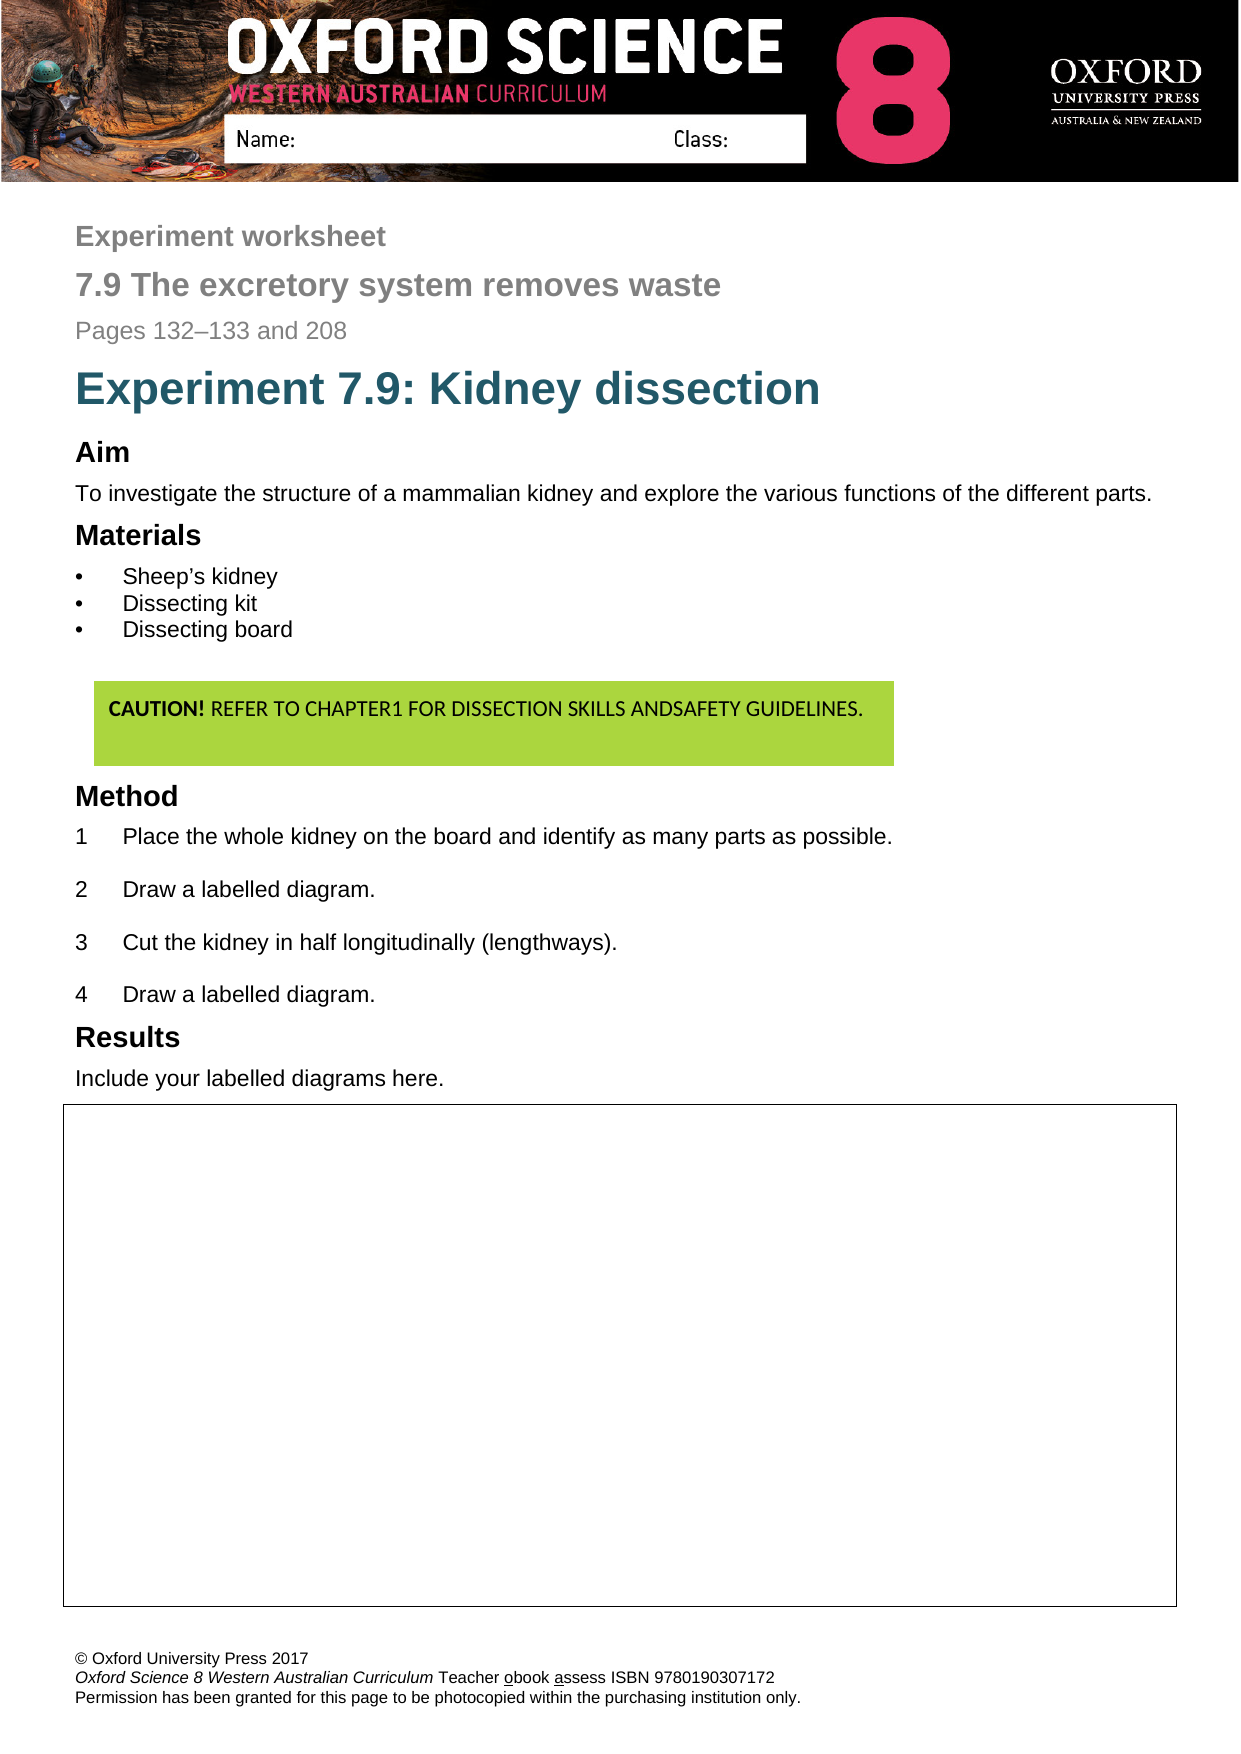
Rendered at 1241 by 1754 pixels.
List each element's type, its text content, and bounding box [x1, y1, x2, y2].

list 2 Draw a labelled diagram. [75, 876, 1165, 902]
list • Sheep’s kidney [75, 563, 1165, 589]
text Results [75, 1020, 1165, 1054]
text Experiment worksheet [75, 219, 1165, 253]
list 1 Place the whole kidney on the board and identify as many parts as possible. [75, 823, 1165, 850]
text Aim [75, 435, 1165, 468]
text Method [75, 778, 1165, 812]
list 3 Cut the kidney in half longitudinally (lengthways). [75, 929, 1165, 955]
text Experiment 7.9: Kidney dissection [75, 362, 1165, 414]
list • Dissecting kit [75, 589, 1165, 616]
list • Dissecting board [75, 616, 1165, 642]
text Pages 132–133 and 208 [75, 316, 1165, 345]
list 4 Draw a labelled diagram. [75, 981, 1165, 1008]
text 7.9 The excretory system removes waste [75, 265, 1165, 304]
table_header [64, 1105, 1176, 1606]
text Materials [75, 518, 1165, 552]
text Include your labelled diagrams here. [75, 1065, 1165, 1091]
picture [0, 0, 1238, 182]
text To investigate the structure of a mammalian kidney and explore the various functions of the different parts. [75, 479, 1165, 506]
